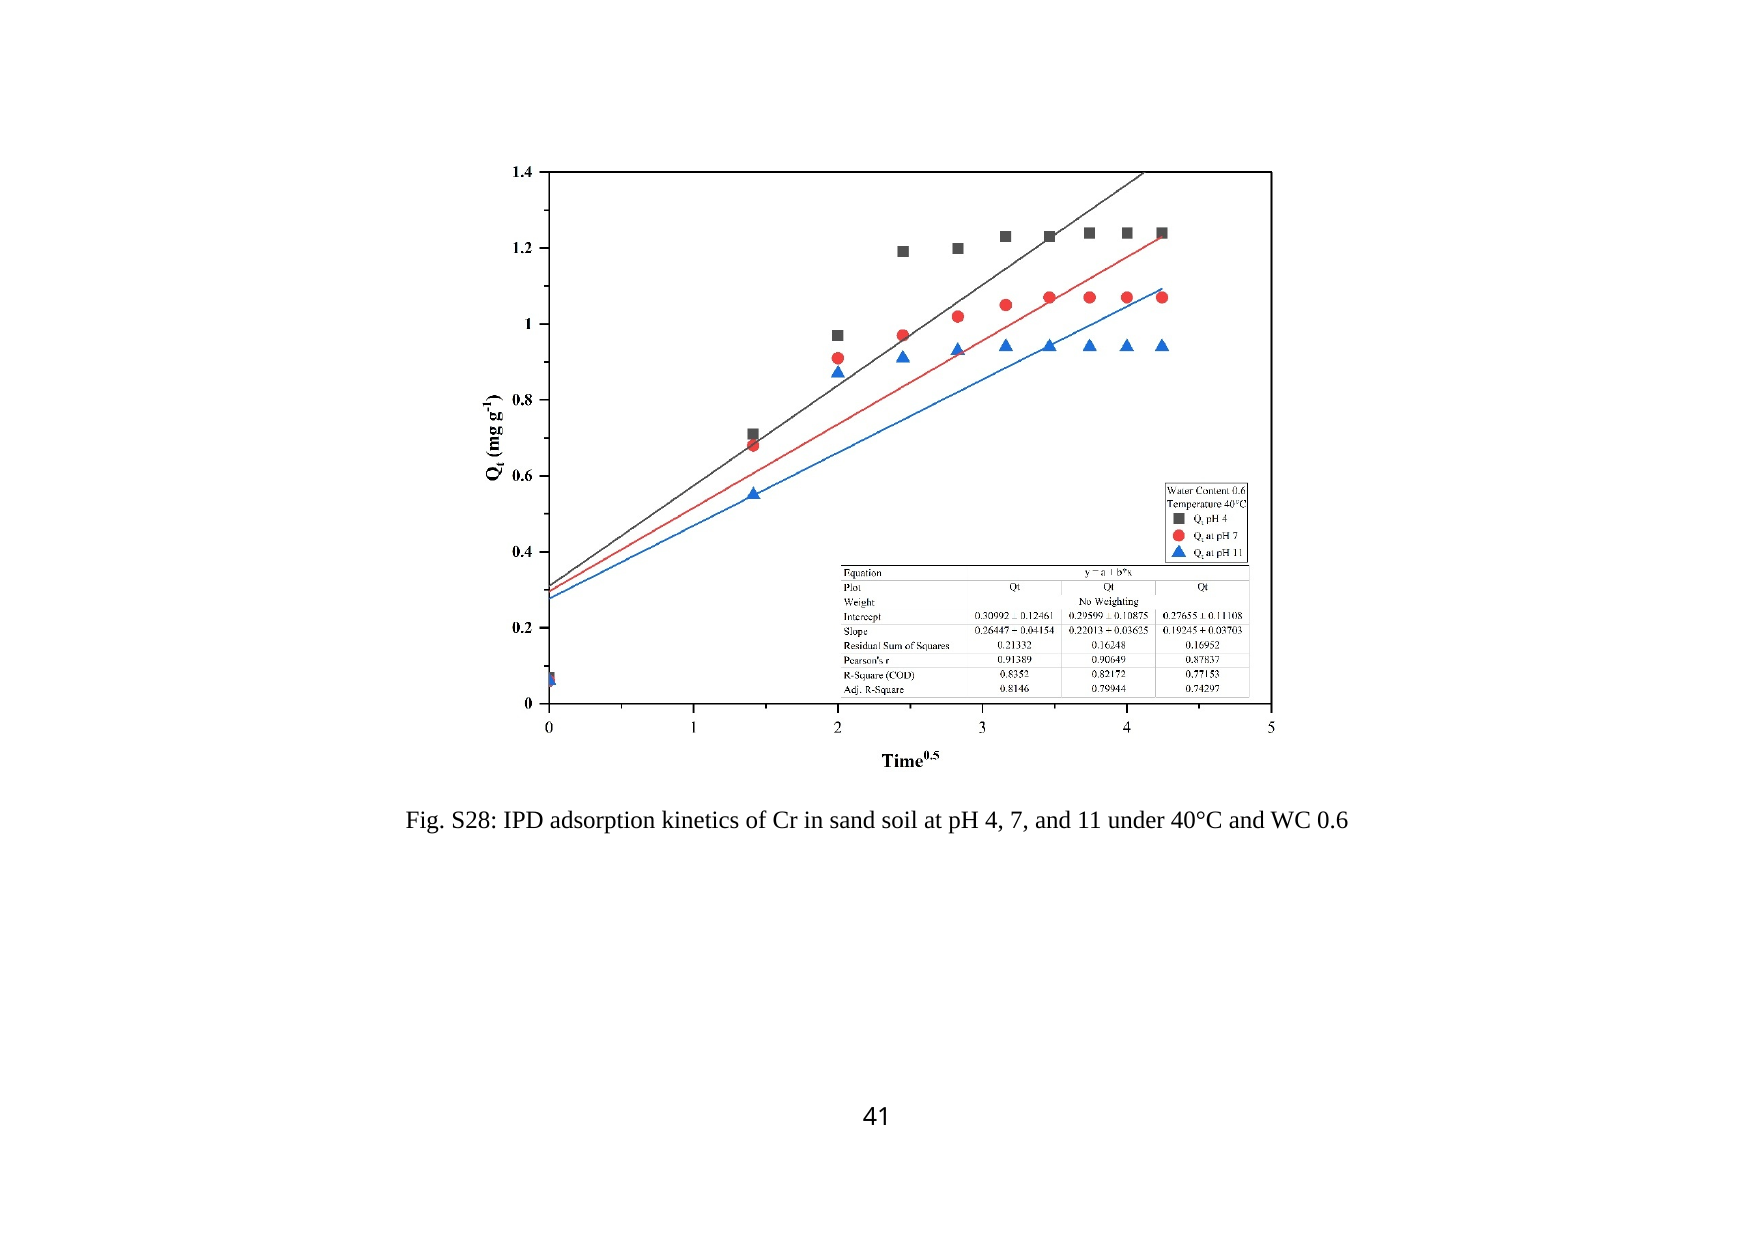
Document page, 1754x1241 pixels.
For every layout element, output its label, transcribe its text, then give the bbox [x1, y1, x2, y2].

text Fig. S28: IPD adsorption kinetics of Cr in sand soil at pH 4, 7, and 11 under 40°C and WC 0.6 [150, 806, 1604, 834]
picture [462, 150, 1292, 784]
